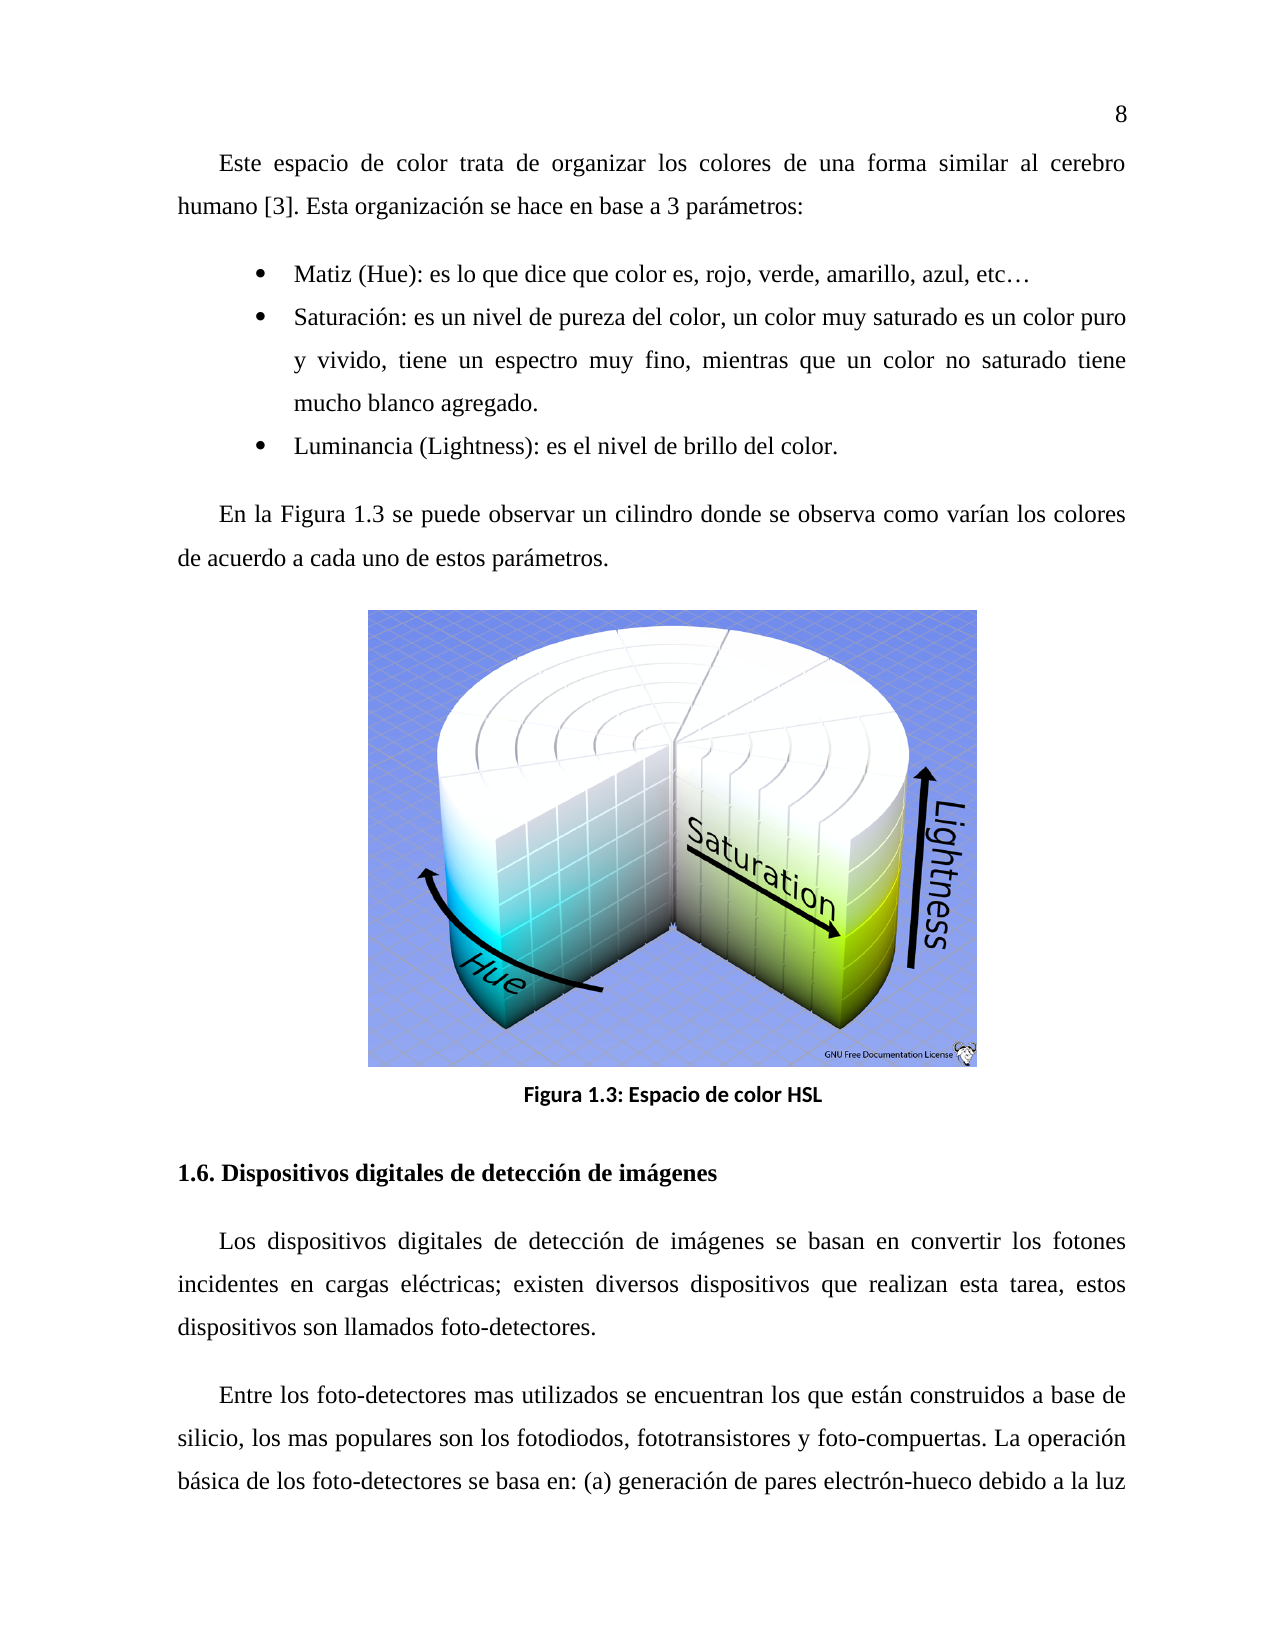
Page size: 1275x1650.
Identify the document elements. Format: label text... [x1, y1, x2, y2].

text Los dispositivos digitales de detección de imágenes se basan en convertir los fotones incidentes en cargas eléctricas; existen diversos dispositivos que realizan esta tarea, estos dispositivos son llamados foto-detectores. [177, 1226, 1127, 1341]
list Luminancia (Lightness): es el nivel de brillo del color. [256, 431, 1127, 460]
text En la Figura 1.3 se puede observar un cilindro donde se observa como varían los colores de acuerdo a cada uno de estos parámetros. [177, 499, 1127, 571]
list Matiz (Hue): es lo que dice que color es, rojo, verde, amarillo, azul, etc… [256, 259, 1127, 288]
list Saturación: es un nivel de pureza del color, un color muy saturado es un color puro y vivido, tiene un espectro muy fino, mientras que un color no saturado tiene mucho blanco agregado. [256, 302, 1127, 417]
text Este espacio de color trata de organizar los colores de una forma similar al cerebro humano [3]. Esta organización se hace en base a 3 parámetros: [177, 148, 1127, 219]
table_header Figura .: Espacio de color HSL [207, 611, 1138, 1120]
subtitle Dispositivos digitales de detección de imágenes [177, 1158, 1127, 1186]
picture [368, 610, 977, 1067]
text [177, 1380, 1127, 1495]
